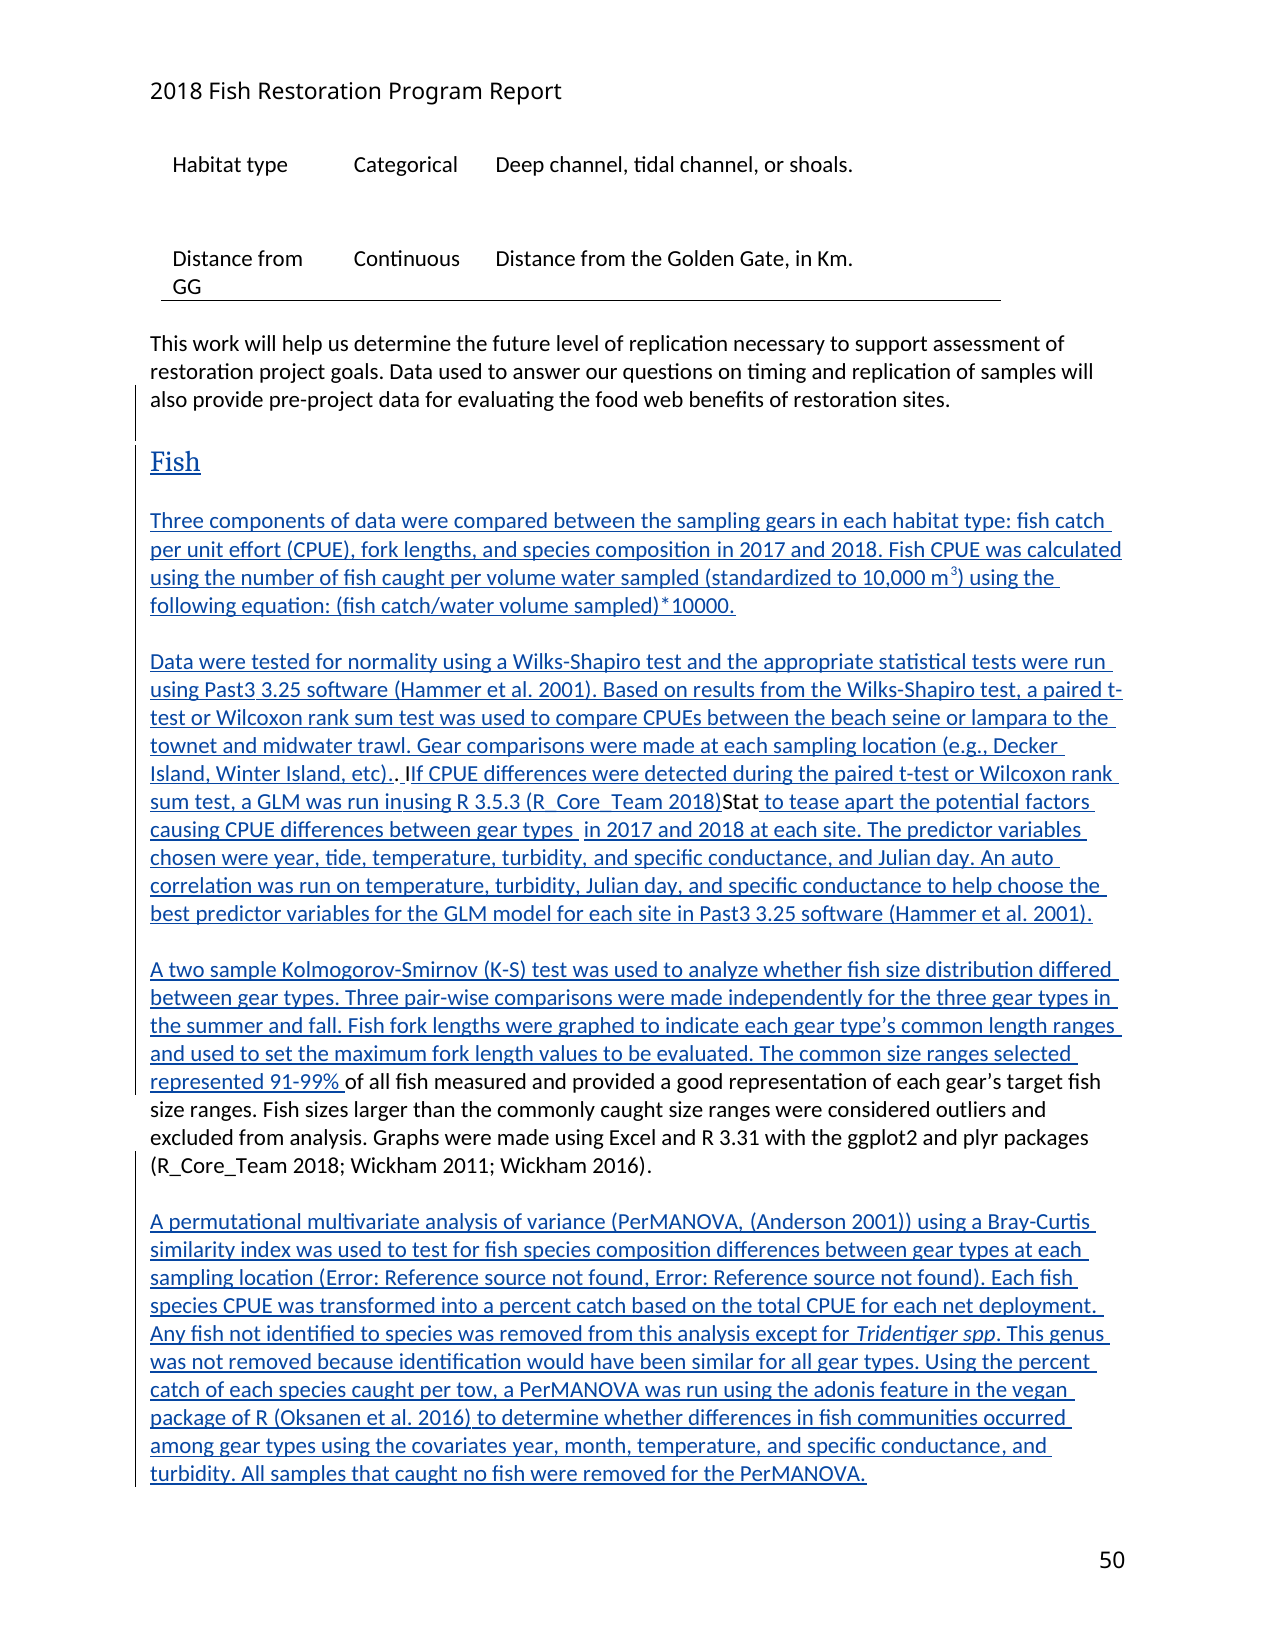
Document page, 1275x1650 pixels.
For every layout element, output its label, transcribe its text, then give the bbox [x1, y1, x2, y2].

table_cell Distance from the Golden Gate, in Km. [484, 244, 1001, 300]
table_cell Habitat type [161, 150, 342, 244]
table_cell Continuous [343, 244, 484, 300]
table_cell Categorical [343, 150, 484, 244]
text This work will help us determine the future level of replication necessary to support assessment of restoration project goals. Data used to answer our questions on timing and replication of samples will also provide pre-project data for evaluating the food web benefits of restoration sites. [150, 329, 1125, 413]
table_cell Deep channel, tidal channel, or shoals. [484, 150, 1001, 244]
table_cell Distance from GG [161, 244, 342, 300]
